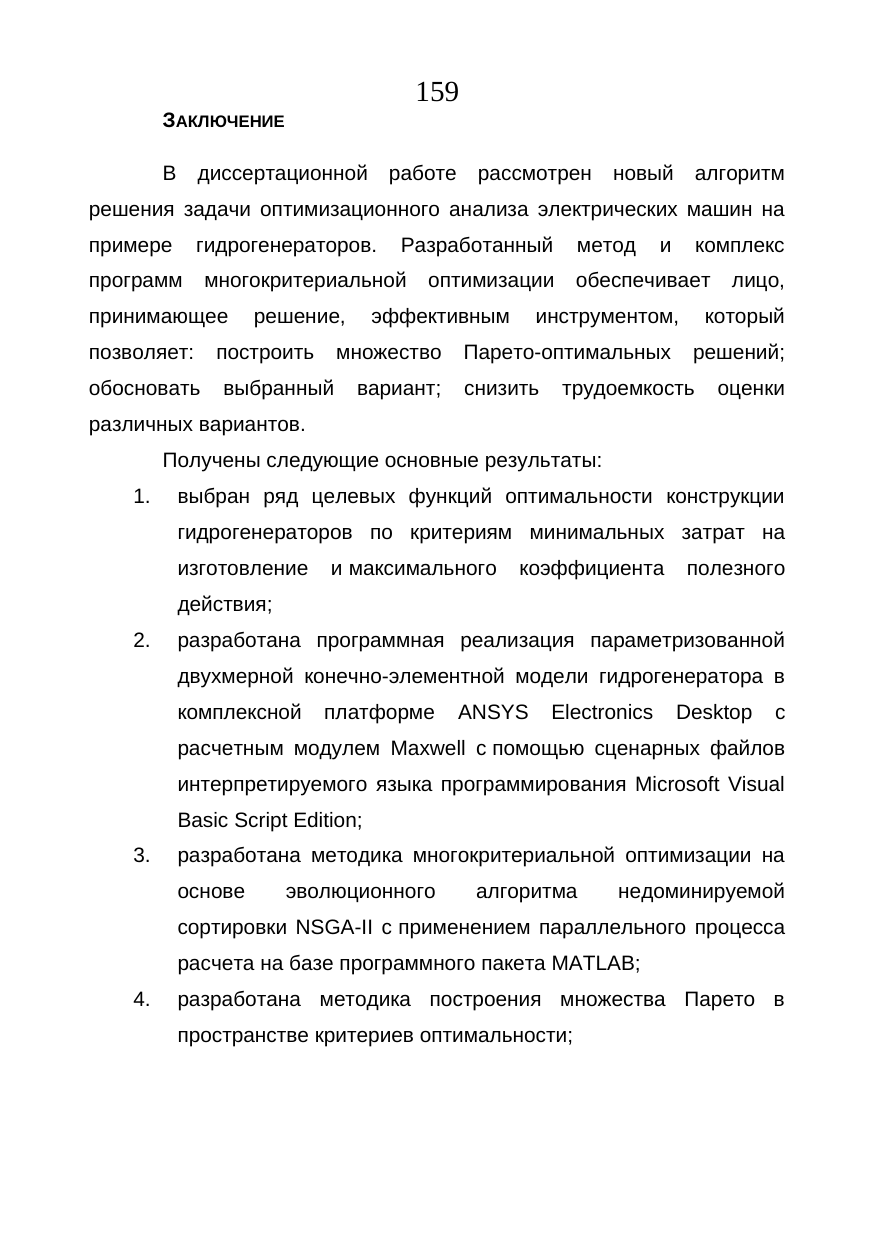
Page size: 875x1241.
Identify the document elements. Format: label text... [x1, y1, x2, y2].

list разработана методика многокритериальной оптимизации на основе эволюционного алгоритма недоминируемой сортировки NSGA-II c применением параллельного процесса расчета на базе программного пакета MATLAB; [133, 843, 785, 975]
text Получены следующие основные результаты: [89, 448, 785, 472]
list выбран ряд целевых функций оптимальности конструкции гидрогенераторов по критериям минимальных затрат на изготовление и максимального коэффициента полезного действия; [133, 484, 785, 616]
list разработана программная реализация параметризованной двухмерной конечно-элементной модели гидрогенератора в комплексной платформе ANSYS Electronics Desktop с расчетным модулем Maxwell с помощью сценарных файлов интерпретируемого языка программирования Microsoft Visual Basic Script Edition; [133, 628, 785, 831]
subtitle Заключение [162, 107, 662, 131]
list разработана методика построения множества Парето в пространстве критериев оптимальности; [133, 987, 785, 1047]
text В диссертационной работе рассмотрен новый алгоритм решения задачи оптимизационного анализа электрических машин на примере гидрогенераторов. Разработанный метод и комплекс программ многокритериальной оптимизации обеспечивает лицо, принимающее решение, эффективным инструментом, который позволяет: построить множество Парето-оптимальных решений; обосновать выбранный вариант; снизить трудоемкость оценки различных вариантов. [89, 161, 785, 436]
